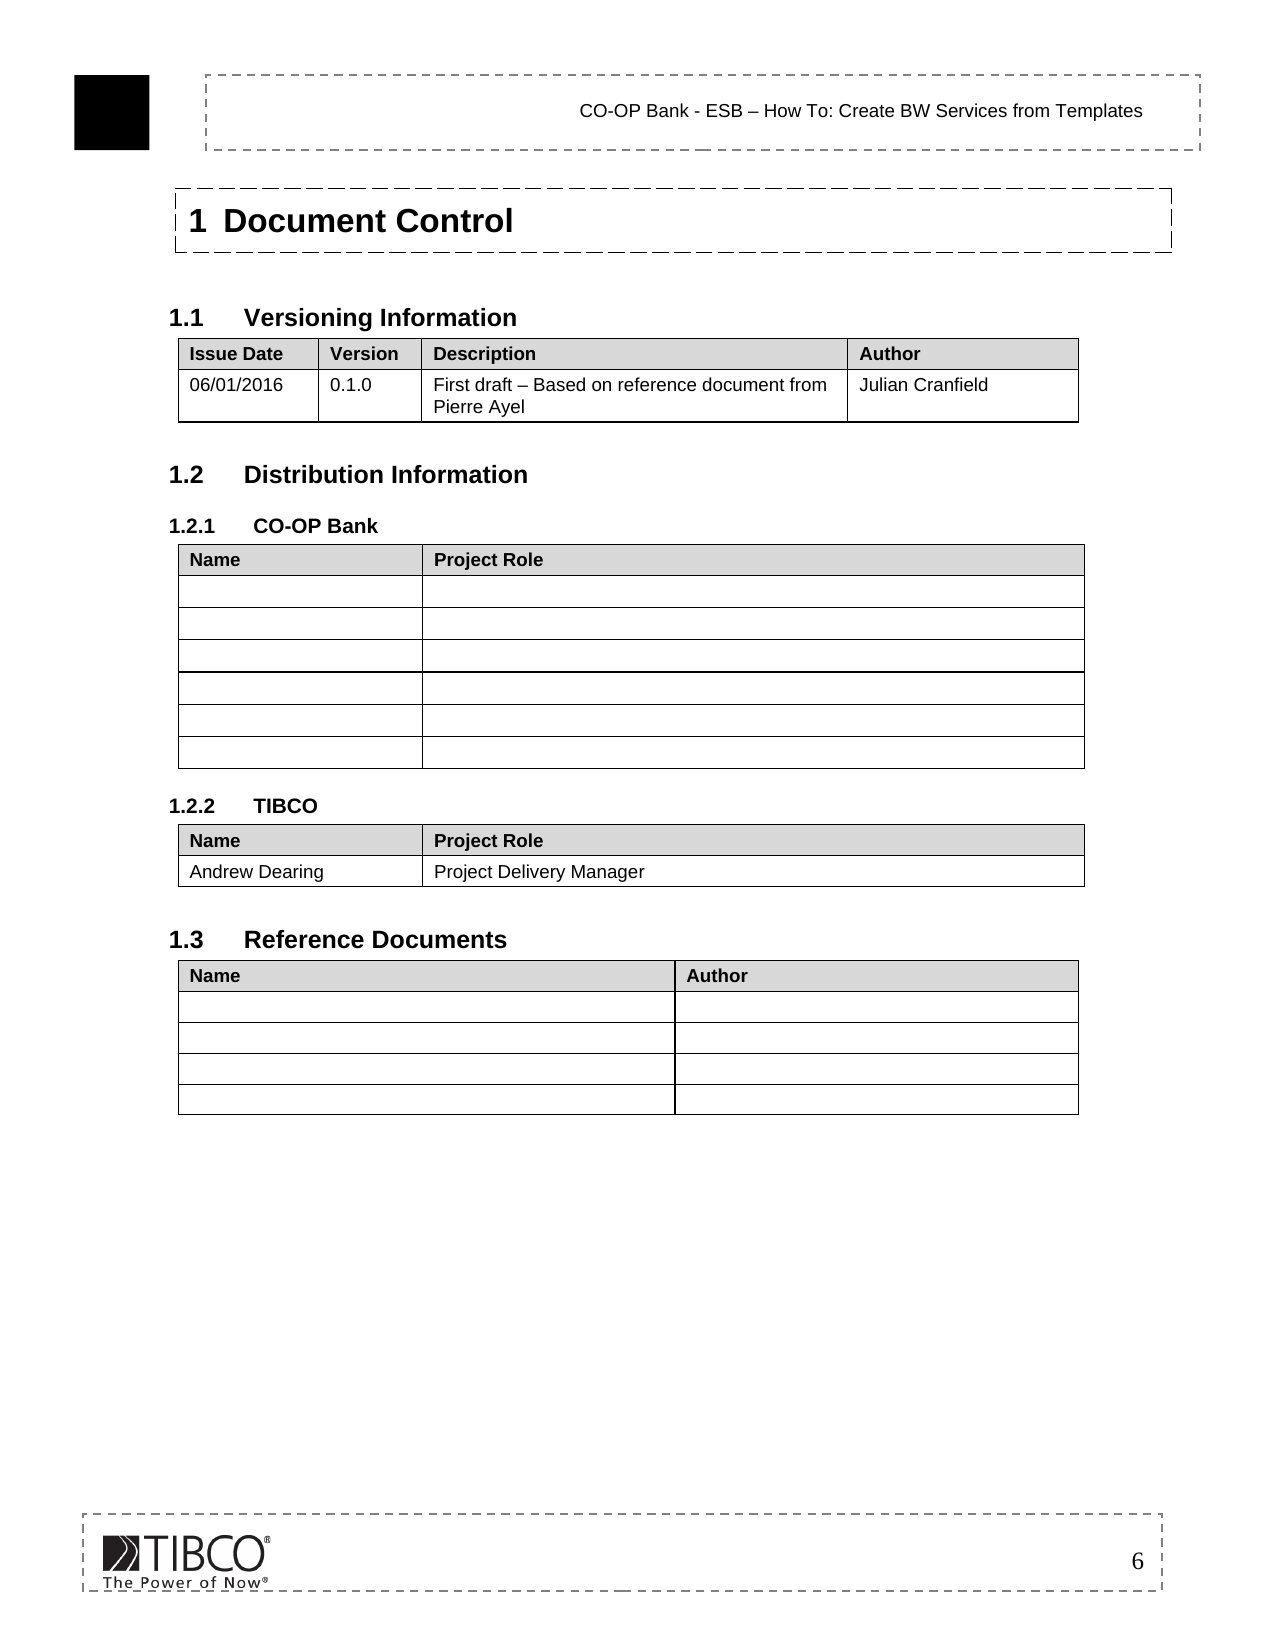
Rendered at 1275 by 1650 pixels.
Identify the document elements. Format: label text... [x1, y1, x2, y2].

table_cell [423, 608, 1084, 639]
table_header Issue Date [179, 339, 318, 369]
table_cell [179, 576, 422, 607]
table_header Name [179, 825, 422, 855]
subtitle Distribution Information [169, 460, 1162, 489]
table_cell [676, 1085, 1078, 1114]
table_cell [423, 640, 1084, 671]
subtitle TIBCO [169, 794, 1162, 818]
table_cell [676, 1054, 1078, 1083]
table_cell [676, 992, 1078, 1022]
table_cell Project Delivery Manager [423, 856, 1084, 886]
table_header Name [179, 961, 674, 991]
table_cell Andrew Dearing [179, 856, 422, 886]
table_header Author [848, 339, 1078, 369]
table_cell [179, 992, 674, 1022]
table_cell First draft – Based on reference document from Pierre Ayel [422, 370, 847, 421]
table_cell [179, 608, 422, 639]
table_cell [676, 1023, 1078, 1052]
table_header Author [676, 961, 1078, 991]
table_header Description [422, 339, 847, 369]
table_header Project Role [423, 825, 1084, 855]
table_header Name [179, 545, 422, 575]
table_header Project Role [423, 545, 1084, 575]
subtitle Document Control [175, 187, 1172, 253]
table_cell 06/01/2016 [179, 370, 318, 421]
picture [103, 1535, 271, 1588]
table_header Version [319, 339, 421, 369]
subtitle Reference Documents [169, 925, 1162, 953]
table_cell [179, 737, 422, 768]
table_cell [179, 1023, 674, 1052]
table_cell [179, 640, 422, 671]
table_cell [179, 705, 422, 736]
table_cell [179, 673, 422, 704]
table_cell [423, 576, 1084, 607]
table_cell Julian Cranfield [848, 370, 1078, 421]
table_cell 0.1.0 [319, 370, 421, 421]
table_cell [179, 1054, 674, 1083]
table_cell [423, 705, 1084, 736]
table_cell [179, 1085, 674, 1114]
table_cell [423, 737, 1084, 768]
subtitle Versioning Information [169, 303, 1162, 332]
table_cell [423, 673, 1084, 704]
